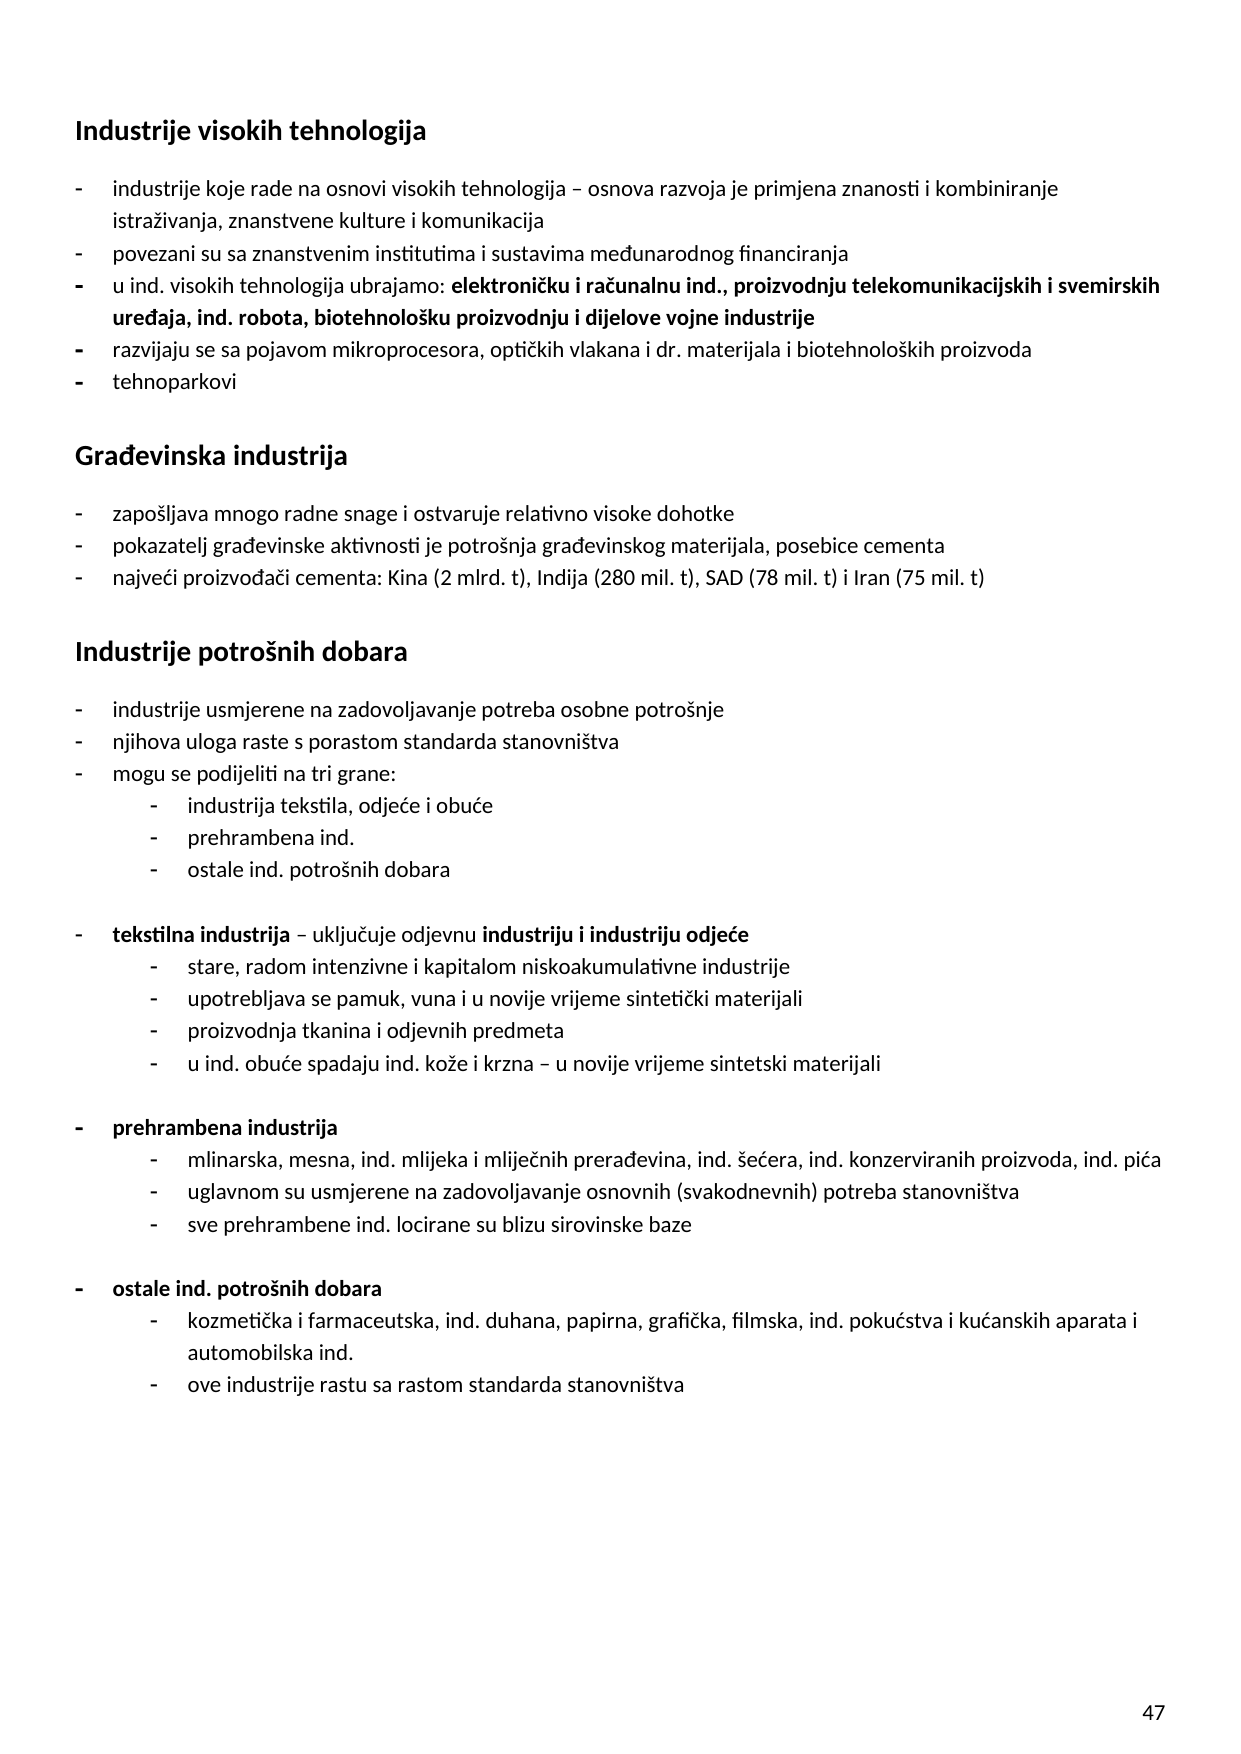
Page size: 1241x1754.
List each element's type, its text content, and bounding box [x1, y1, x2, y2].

list u ind. obuće spadaju ind. kože i krzna – u novije vrijeme sintetski materijali [150, 1049, 1165, 1077]
list razvijaju se sa pojavom mikroprocesora, optičkih vlakana i dr. materijala i biotehnoloških proizvoda [75, 335, 1165, 363]
list proizvodnja tkanina i odjevnih predmeta [150, 1017, 1165, 1044]
list upotrebljava se pamuk, vuna i u novije vrijeme sintetički materijali [150, 984, 1165, 1012]
list prehrambena ind. [150, 823, 1165, 851]
list ostale ind. potrošnih dobara [150, 856, 1165, 884]
subtitle Industrije visokih tehnologija [75, 112, 1165, 148]
list prehrambena industrija [75, 1113, 1165, 1141]
list mogu se podijeliti na tri grane: [75, 759, 1165, 787]
list mlinarska, mesna, ind. mlijeka i mliječnih prerađevina, ind. šećera, ind. konzerviranih proizvoda, ind. pića [150, 1145, 1165, 1173]
list tekstilna industrija – uključuje odjevnu industriju i industriju odjeće [75, 920, 1165, 948]
list ostale ind. potrošnih dobara [75, 1274, 1165, 1302]
list industrije koje rade na osnovi visokih tehnologija – osnova razvoja je primjena znanosti i kombiniranje istraživanja, znanstvene kulture i komunikacija [75, 174, 1165, 234]
list uglavnom su usmjerene na zadovoljavanje osnovnih (svakodnevnih) potreba stanovništva [150, 1177, 1165, 1206]
list ove industrije rastu sa rastom standarda stanovništva [150, 1371, 1165, 1399]
list industrije usmjerene na zadovoljavanje potreba osobne potrošnje [75, 695, 1165, 723]
list stare, radom intenzivne i kapitalom niskoakumulativne industrije [150, 952, 1165, 980]
subtitle Građevinska industrija [75, 437, 1165, 473]
list industrija tekstila, odjeće i obuće [150, 791, 1165, 819]
list njihova uloga raste s porastom standarda stanovništva [75, 727, 1165, 755]
list kozmetička i farmaceutska, ind. duhana, papirna, grafička, filmska, ind. pokućstva i kućanskih aparata i automobilska ind. [150, 1306, 1165, 1366]
list tehnoparkovi [75, 367, 1165, 395]
list u ind. visokih tehnologija ubrajamo: elektroničku i računalnu ind., proizvodnju telekomunikacijskih i svemirskih uređaja, ind. robota, biotehnološku proizvodnju i dijelove vojne industrije [75, 271, 1165, 331]
list najveći proizvođači cementa: Kina (2 mlrd. t), Indija (280 mil. t), SAD (78 mil. t) i Iran (75 mil. t) [75, 563, 1165, 591]
list povezani su sa znanstvenim institutima i sustavima međunarodnog financiranja [75, 239, 1165, 267]
list sve prehrambene ind. locirane su blizu sirovinske baze [150, 1210, 1165, 1238]
subtitle Industrije potrošnih dobara [75, 633, 1165, 668]
list pokazatelj građevinske aktivnosti je potrošnja građevinskog materijala, posebice cementa [75, 531, 1165, 559]
list zapošljava mnogo radne snage i ostvaruje relativno visoke dohotke [75, 499, 1165, 527]
